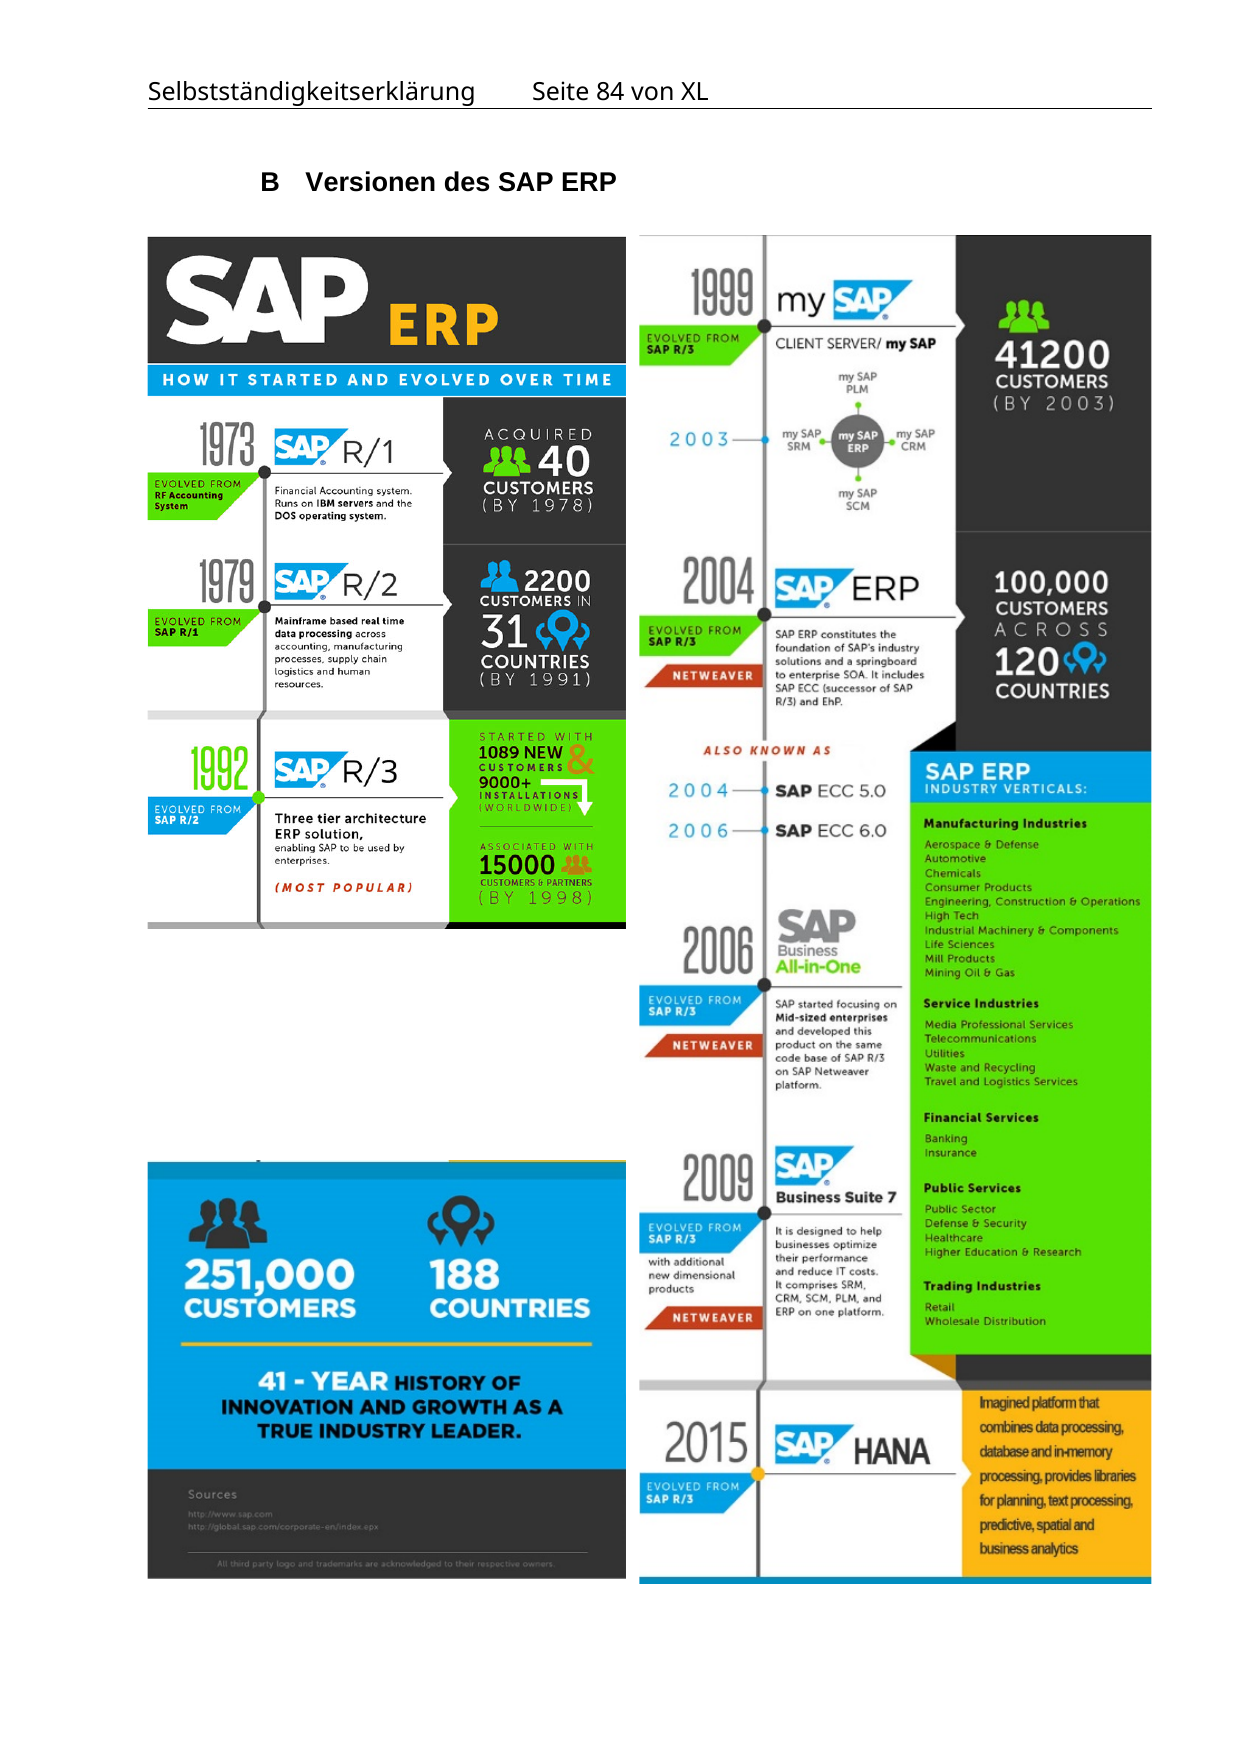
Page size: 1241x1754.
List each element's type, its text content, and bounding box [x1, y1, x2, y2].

picture [395, 1376, 428, 1389]
picture [262, 374, 269, 385]
picture [1047, 784, 1054, 793]
picture [531, 1400, 540, 1414]
picture [412, 374, 421, 385]
picture [349, 374, 357, 385]
picture [649, 1224, 672, 1232]
picture [1076, 784, 1083, 793]
picture [156, 816, 163, 823]
picture [467, 374, 473, 385]
picture [544, 374, 551, 385]
picture [229, 374, 237, 385]
picture [178, 374, 189, 385]
picture [481, 1401, 507, 1413]
picture [431, 1375, 442, 1389]
picture [185, 1258, 251, 1290]
picture [164, 374, 172, 385]
picture [649, 996, 671, 1016]
picture [326, 374, 336, 385]
picture [604, 374, 610, 385]
picture [170, 815, 175, 823]
picture [515, 1401, 528, 1413]
picture [442, 1195, 480, 1244]
picture [494, 1376, 505, 1389]
picture [998, 762, 1030, 780]
picture [517, 374, 523, 385]
picture [322, 1401, 353, 1414]
picture [430, 1401, 454, 1413]
picture [315, 374, 320, 385]
picture [1023, 784, 1044, 793]
picture [427, 1213, 447, 1243]
picture [480, 374, 488, 385]
picture [433, 1423, 455, 1437]
picture [443, 1378, 454, 1389]
picture [280, 1401, 289, 1413]
picture [246, 1401, 273, 1415]
picture [194, 374, 208, 385]
picture [181, 816, 189, 824]
picture [649, 1235, 671, 1243]
picture [266, 1258, 355, 1290]
picture [376, 1400, 405, 1414]
text Versionen des SAP ERP [260, 166, 1152, 197]
picture [501, 374, 512, 385]
picture [363, 374, 371, 385]
picture [675, 1225, 695, 1243]
picture [680, 1224, 693, 1232]
picture [273, 1423, 283, 1437]
picture [475, 1213, 495, 1243]
picture [983, 762, 996, 780]
picture [426, 374, 437, 385]
picture [412, 1401, 427, 1414]
picture [1057, 785, 1073, 793]
picture [372, 1430, 384, 1437]
picture [415, 1425, 423, 1437]
picture [180, 1342, 593, 1346]
picture [287, 1423, 310, 1437]
picture [259, 1423, 270, 1437]
picture [289, 1401, 301, 1413]
picture [454, 1401, 478, 1413]
picture [548, 1401, 561, 1413]
picture [1004, 784, 1020, 793]
picture [147, 396, 626, 929]
picture [378, 374, 387, 385]
picture [301, 374, 309, 385]
picture [531, 374, 538, 385]
picture [304, 1401, 319, 1413]
picture [586, 374, 597, 385]
picture [453, 374, 461, 385]
picture [288, 374, 295, 385]
picture [656, 996, 672, 1004]
picture [386, 1423, 412, 1437]
picture [147, 236, 626, 365]
picture [224, 1401, 243, 1413]
picture [295, 1379, 304, 1385]
picture [931, 784, 969, 793]
picture [185, 1280, 356, 1318]
picture [990, 785, 996, 793]
picture [457, 1424, 469, 1437]
picture [926, 762, 973, 780]
picture [564, 374, 572, 385]
picture [312, 1371, 388, 1390]
picture [400, 374, 406, 385]
picture [675, 996, 702, 1016]
picture [972, 784, 988, 793]
picture [507, 1375, 519, 1389]
picture [274, 374, 282, 385]
picture [430, 1258, 499, 1290]
picture [709, 996, 741, 1004]
picture [472, 1423, 498, 1437]
picture [695, 1224, 702, 1232]
picture [709, 1224, 741, 1231]
picture [258, 1371, 285, 1390]
picture [359, 1424, 380, 1437]
picture [501, 1423, 521, 1437]
picture [147, 1469, 626, 1579]
picture [430, 1298, 590, 1318]
picture [454, 1375, 473, 1389]
picture [639, 235, 1152, 1578]
picture [442, 374, 449, 385]
picture [320, 1423, 353, 1437]
picture [475, 1378, 481, 1389]
picture [361, 1401, 375, 1413]
picture [249, 374, 256, 385]
picture [189, 1198, 267, 1249]
